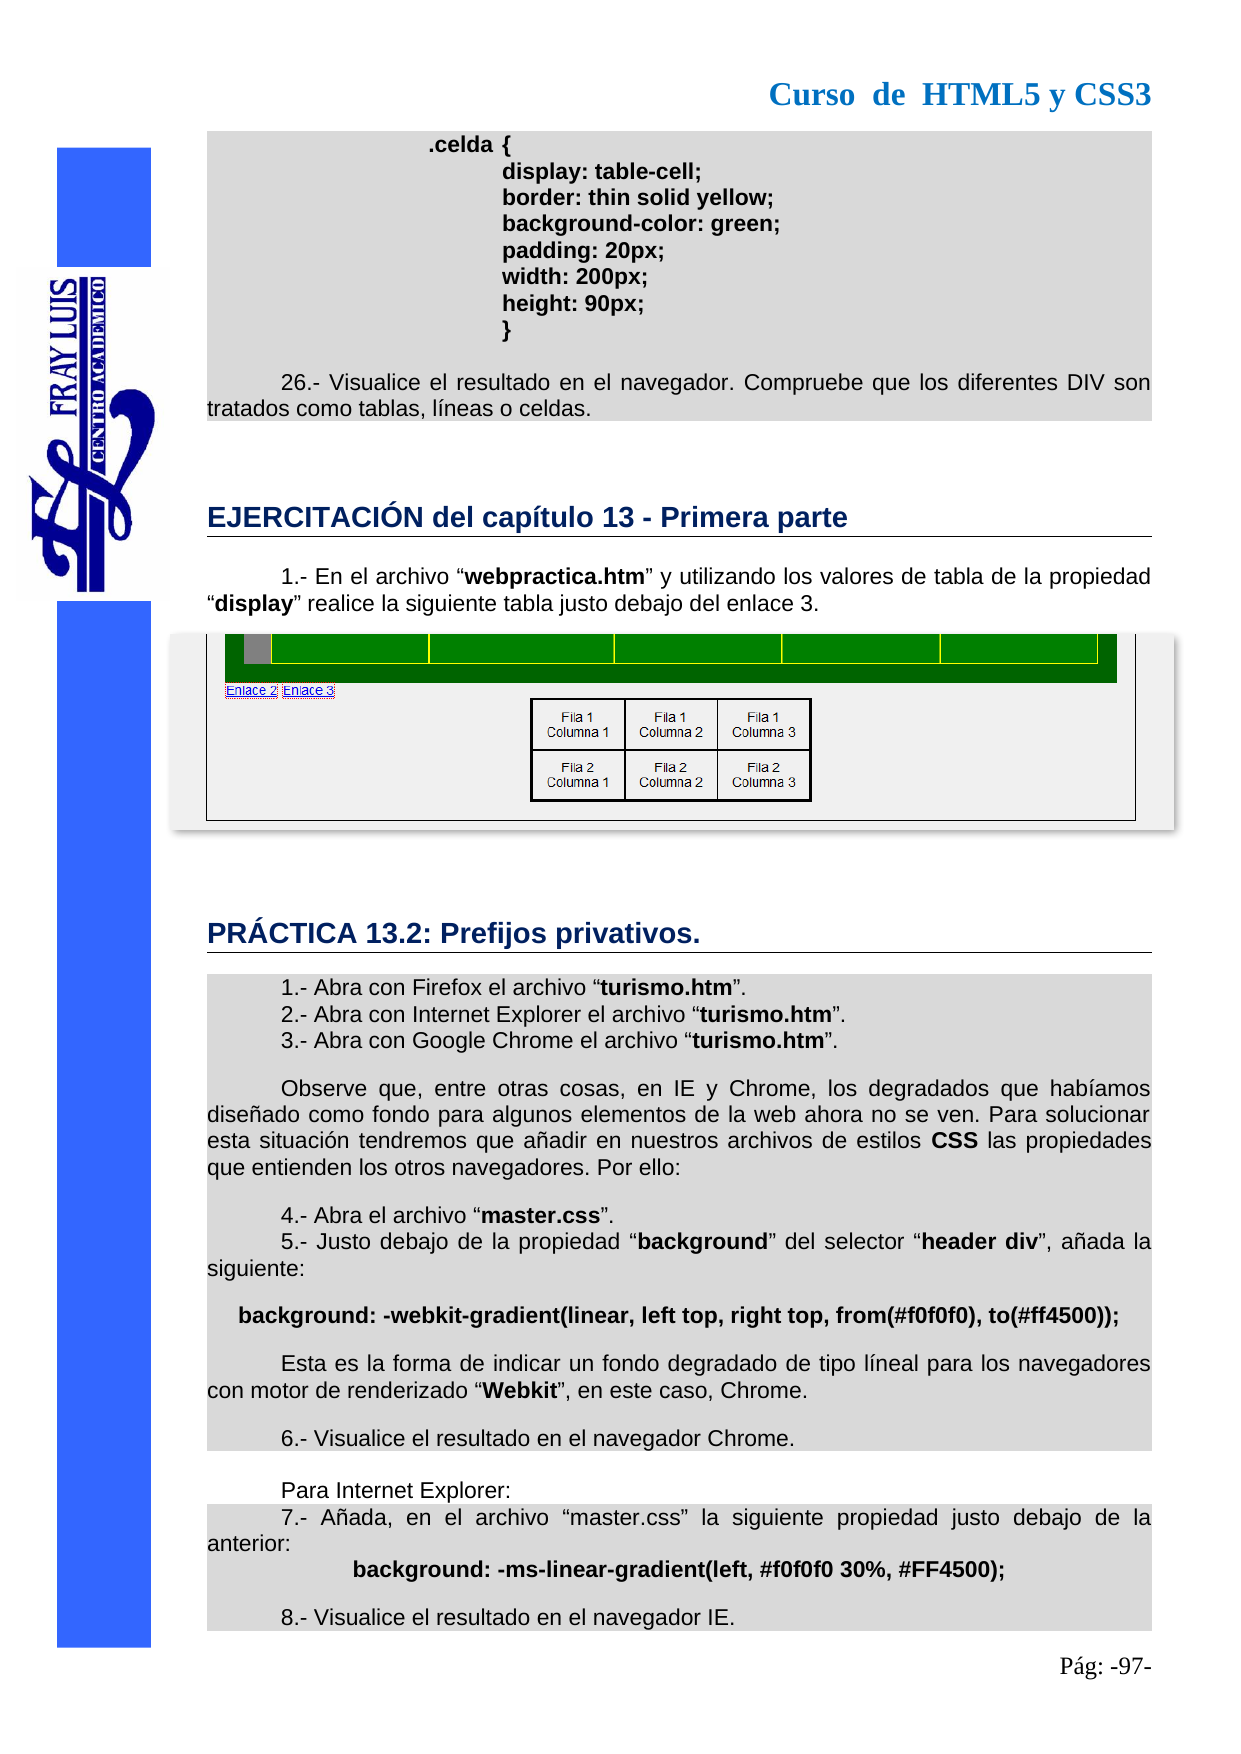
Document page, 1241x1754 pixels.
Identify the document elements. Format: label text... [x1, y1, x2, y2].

text width: 200px; [207, 263, 1152, 289]
text } [207, 316, 1152, 342]
text EJERCITACIÓN del capítulo 13 - Primera parte [207, 500, 1152, 536]
text border: thin solid yellow; [207, 184, 1152, 210]
text 8.- Visualice el resultado en el navegador IE. [207, 1604, 1152, 1631]
text 6.- Visualice el resultado en el navegador Chrome. [207, 1424, 1152, 1451]
text 1.- Abra con Firefox el archivo “turismo.htm”. [207, 974, 1152, 1001]
text 7.- Añada, en el archivo “master.css” la siguiente propiedad justo debajo de la anterior: [207, 1504, 1152, 1556]
text background-color: green; [207, 210, 1152, 237]
text display: table-cell; [207, 158, 1152, 184]
text background: -ms-linear-gradient(left, #f0f0f0 30%, #FF4500); [207, 1556, 1152, 1583]
text Para Internet Explorer: [207, 1477, 1152, 1504]
text Observe que, entre otras cosas, en IE y Chrome, los degradados que habíamos diseñado como fondo para algunos elementos de la web ahora no se ven. Para solucionar esta situación tendremos que añadir en nuestros archivos de estilos CSS las propiedades que entienden los otros navegadores. Por ello: [207, 1075, 1152, 1180]
text Esta es la forma de indicar un fondo degradado de tipo líneal para los navegadores con motor de renderizado “Webkit”, en este caso, Chrome. [207, 1350, 1152, 1403]
text 3.- Abra con Google Chrome el archivo “turismo.htm”. [207, 1027, 1152, 1053]
text 4.- Abra el archivo “master.css”. [207, 1202, 1152, 1228]
text 5.- Justo debajo de la propiedad “background” del selector “header div”, añada la siguiente: [207, 1228, 1152, 1281]
text PRÁCTICA 13.2: Prefijos privativos. [207, 916, 1152, 952]
text 1.- En el archivo “webpractica.htm” y utilizando los valores de tabla de la propiedad “display” realice la siguiente tabla justo debajo del enlace 3. [207, 563, 1152, 616]
text .celda { [207, 131, 1152, 158]
picture [170, 634, 1174, 830]
text 26.- Visualice el resultado en el navegador. Compruebe que los diferentes DIV son tratados como tablas, líneas o celdas. [207, 368, 1152, 421]
text height: 90px; [207, 289, 1152, 316]
text padding: 20px; [207, 237, 1152, 263]
text 2.- Abra con Internet Explorer el archivo “turismo.htm”. [207, 1001, 1152, 1027]
text background: -webkit-gradient(linear, left top, right top, from(#f0f0f0), to(#ff4500)); [207, 1302, 1152, 1329]
